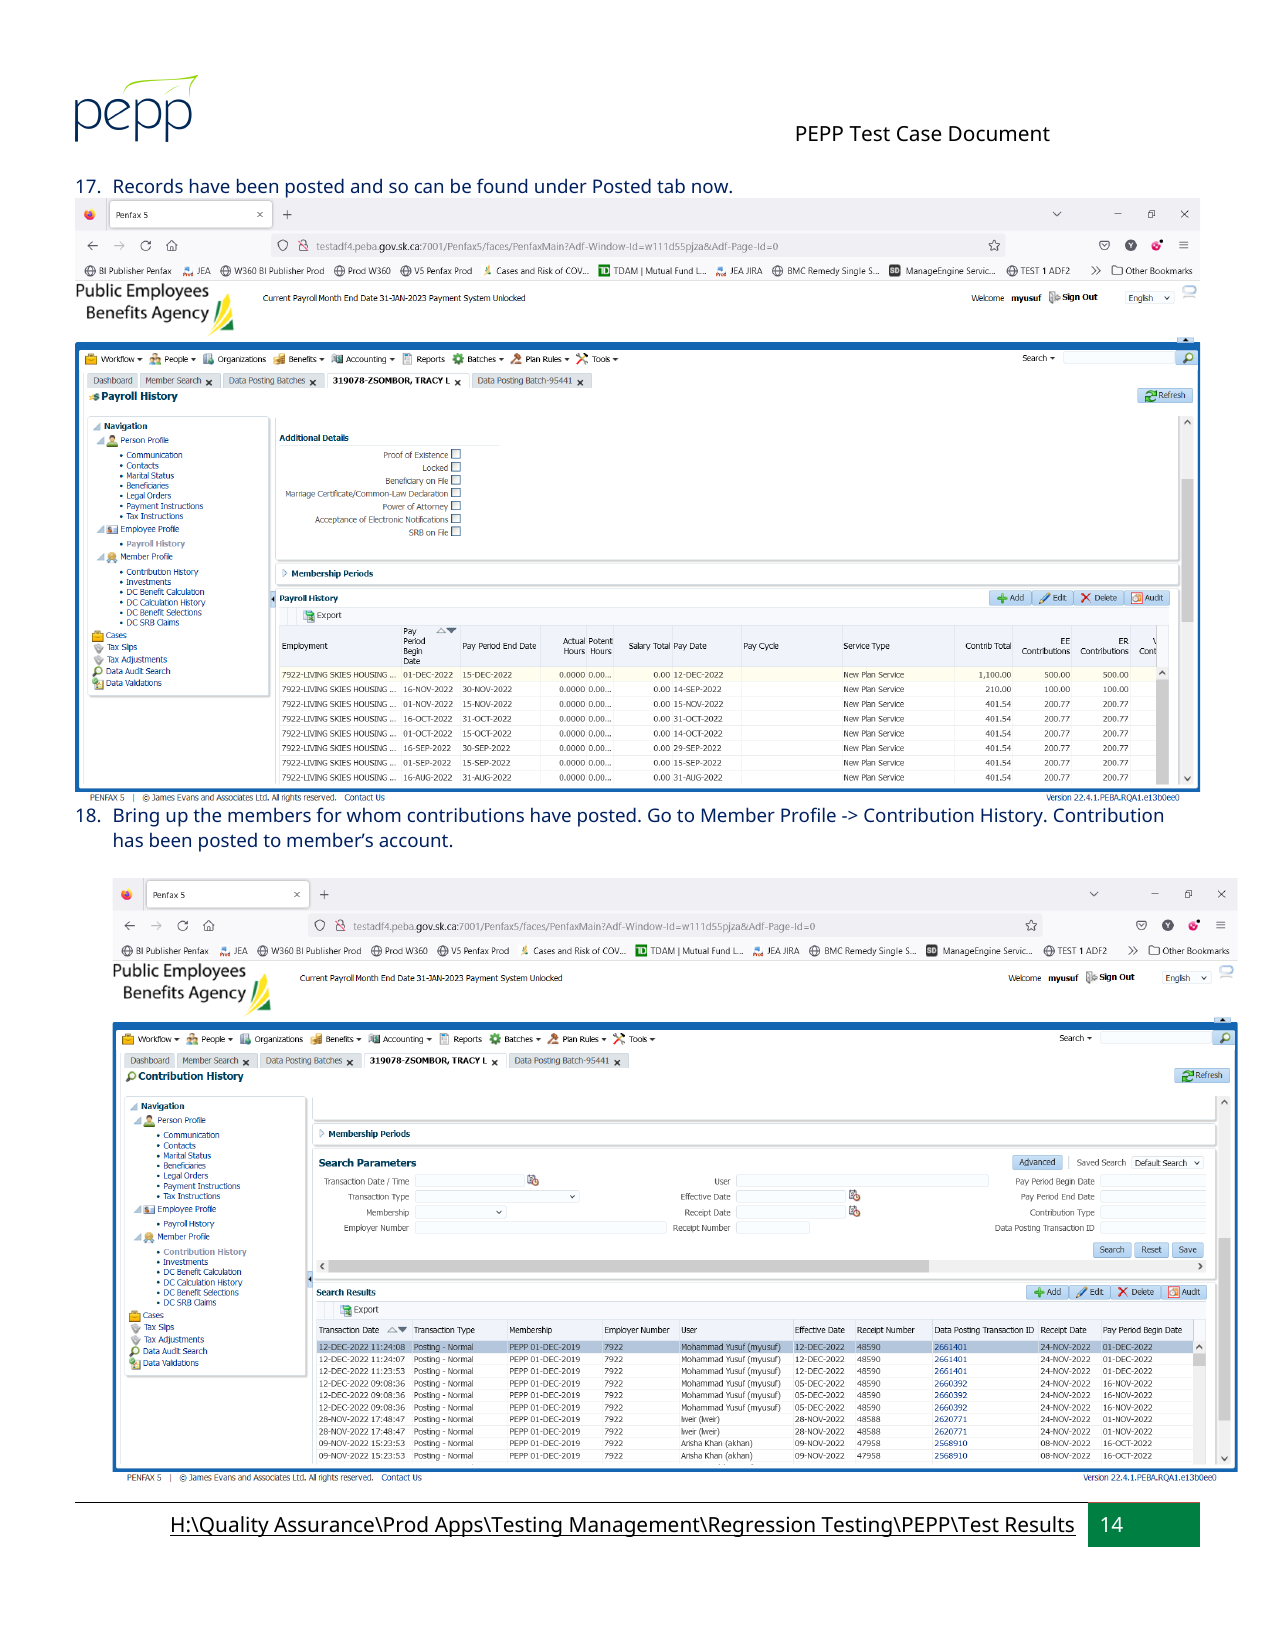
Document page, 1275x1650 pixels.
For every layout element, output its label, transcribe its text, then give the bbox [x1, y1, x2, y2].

list Bring up the members for whom contributions have posted. Go to Member Profile -> Contribution History. Contribution has been posted to member’s account. [75, 803, 1200, 853]
picture [75, 75, 199, 142]
list Records have been posted and so can be found under Posted tab now. [75, 173, 1200, 198]
picture [112, 878, 1238, 1483]
picture [75, 198, 1200, 803]
